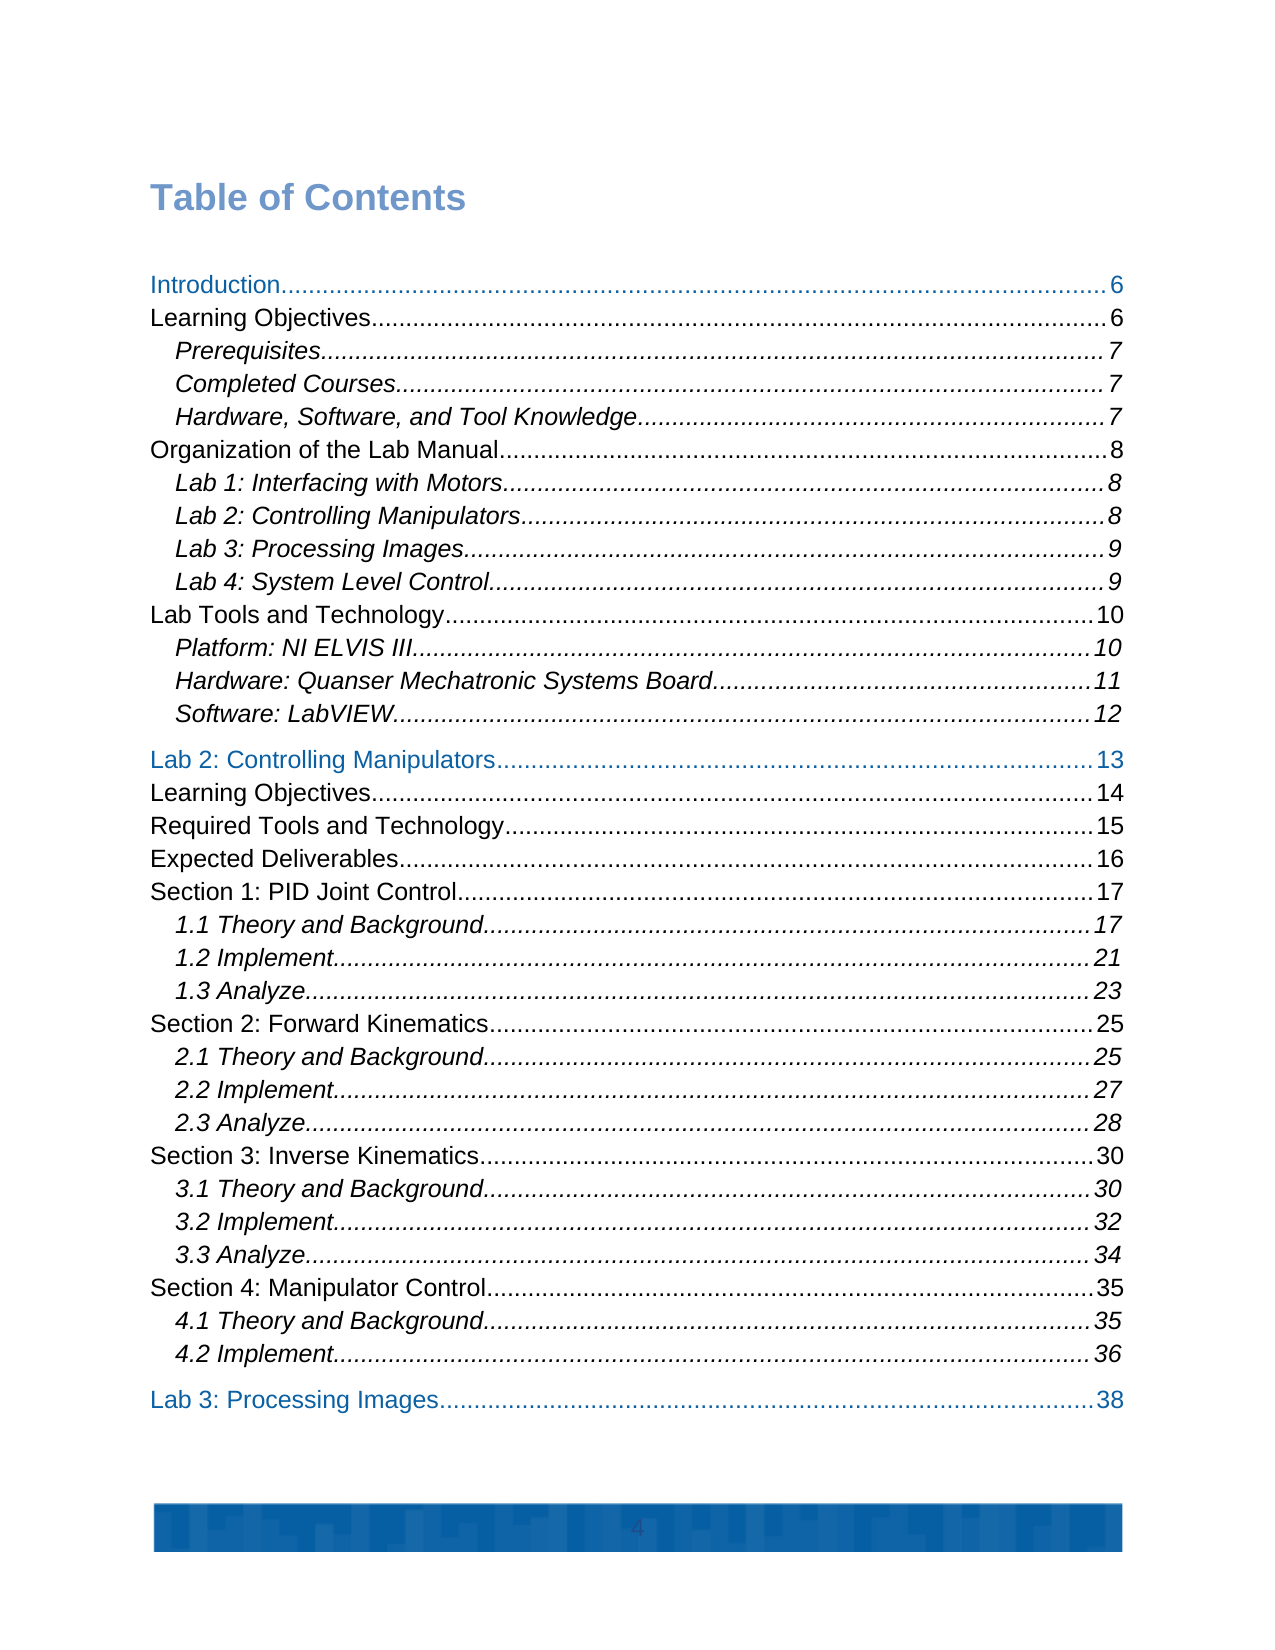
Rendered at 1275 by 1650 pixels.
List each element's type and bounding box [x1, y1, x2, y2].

picture [153, 1503, 1123, 1552]
